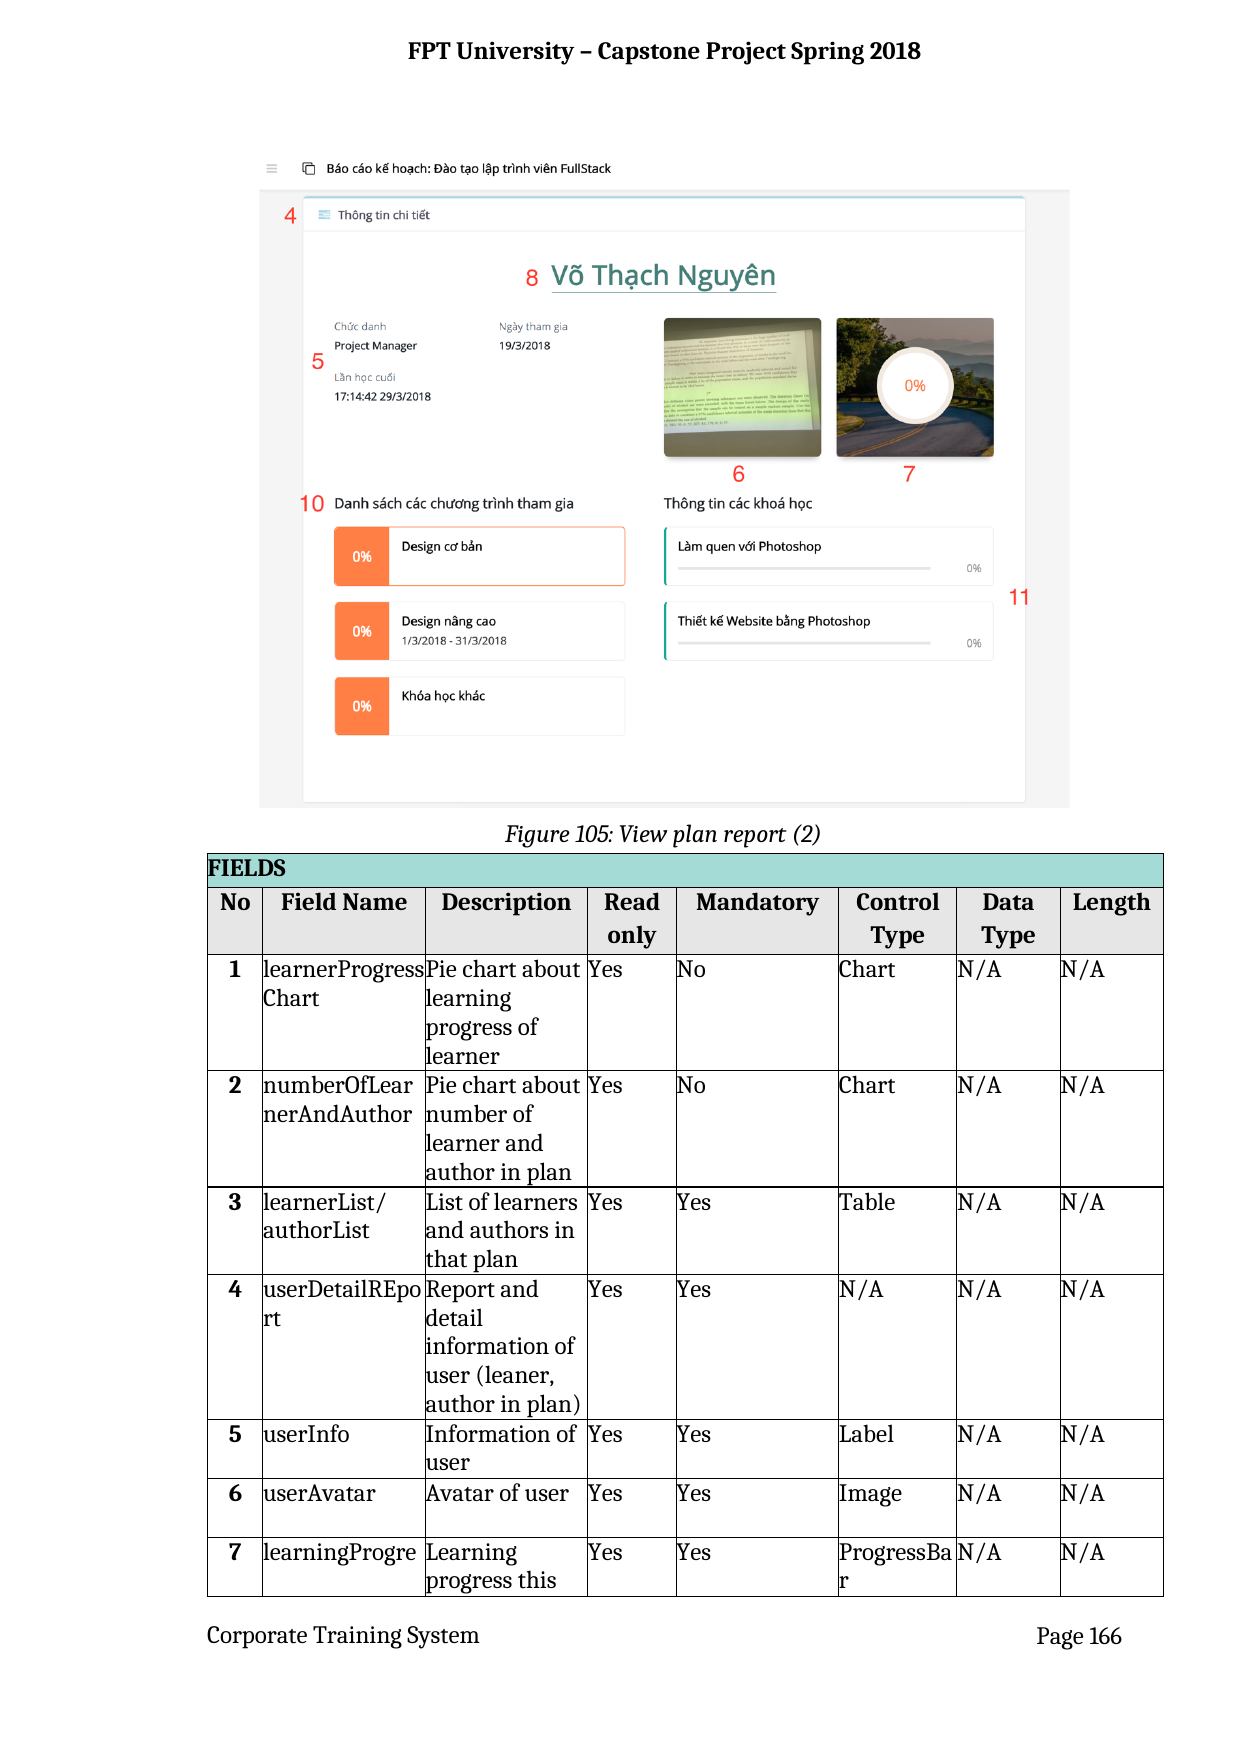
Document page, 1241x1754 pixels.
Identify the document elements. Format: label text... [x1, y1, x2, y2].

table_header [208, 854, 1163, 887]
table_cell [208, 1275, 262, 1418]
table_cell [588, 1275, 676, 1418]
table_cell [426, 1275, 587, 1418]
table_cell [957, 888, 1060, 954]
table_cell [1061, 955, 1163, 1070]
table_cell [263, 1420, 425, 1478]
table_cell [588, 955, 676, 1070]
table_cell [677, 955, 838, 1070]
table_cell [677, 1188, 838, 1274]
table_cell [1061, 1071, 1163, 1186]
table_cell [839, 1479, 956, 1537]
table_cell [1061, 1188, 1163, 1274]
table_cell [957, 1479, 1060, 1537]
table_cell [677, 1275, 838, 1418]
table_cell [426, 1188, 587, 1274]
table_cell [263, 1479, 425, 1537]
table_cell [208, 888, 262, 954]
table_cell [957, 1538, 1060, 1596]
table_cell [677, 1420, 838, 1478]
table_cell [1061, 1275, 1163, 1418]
picture [259, 147, 1070, 808]
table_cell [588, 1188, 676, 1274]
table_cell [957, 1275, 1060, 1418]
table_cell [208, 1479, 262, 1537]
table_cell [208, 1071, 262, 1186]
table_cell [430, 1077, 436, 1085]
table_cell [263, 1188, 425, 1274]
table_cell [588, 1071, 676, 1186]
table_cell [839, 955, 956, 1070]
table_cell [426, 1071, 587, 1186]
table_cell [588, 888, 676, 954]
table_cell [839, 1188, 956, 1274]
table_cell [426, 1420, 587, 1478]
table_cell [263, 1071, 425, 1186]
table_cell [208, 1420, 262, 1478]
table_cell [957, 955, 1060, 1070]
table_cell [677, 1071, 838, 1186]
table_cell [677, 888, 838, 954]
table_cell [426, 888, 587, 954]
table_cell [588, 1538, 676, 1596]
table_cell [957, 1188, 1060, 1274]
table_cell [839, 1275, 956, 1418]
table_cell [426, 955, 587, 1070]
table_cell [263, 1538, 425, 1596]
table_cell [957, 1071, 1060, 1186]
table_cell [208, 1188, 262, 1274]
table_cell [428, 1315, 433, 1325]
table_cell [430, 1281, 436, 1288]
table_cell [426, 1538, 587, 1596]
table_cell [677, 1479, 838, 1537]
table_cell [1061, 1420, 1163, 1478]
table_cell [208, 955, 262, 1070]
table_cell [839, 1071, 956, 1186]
text Figure 105: View plan report (2) [207, 820, 1122, 849]
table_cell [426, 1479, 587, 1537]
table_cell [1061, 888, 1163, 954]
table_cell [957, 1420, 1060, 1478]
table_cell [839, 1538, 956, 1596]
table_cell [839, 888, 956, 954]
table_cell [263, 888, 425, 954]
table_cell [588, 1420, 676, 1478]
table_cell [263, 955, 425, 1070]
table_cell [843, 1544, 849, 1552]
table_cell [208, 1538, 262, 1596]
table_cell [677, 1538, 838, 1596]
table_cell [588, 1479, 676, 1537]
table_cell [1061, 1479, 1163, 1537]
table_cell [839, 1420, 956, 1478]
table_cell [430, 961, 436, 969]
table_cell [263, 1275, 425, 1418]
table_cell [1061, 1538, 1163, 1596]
